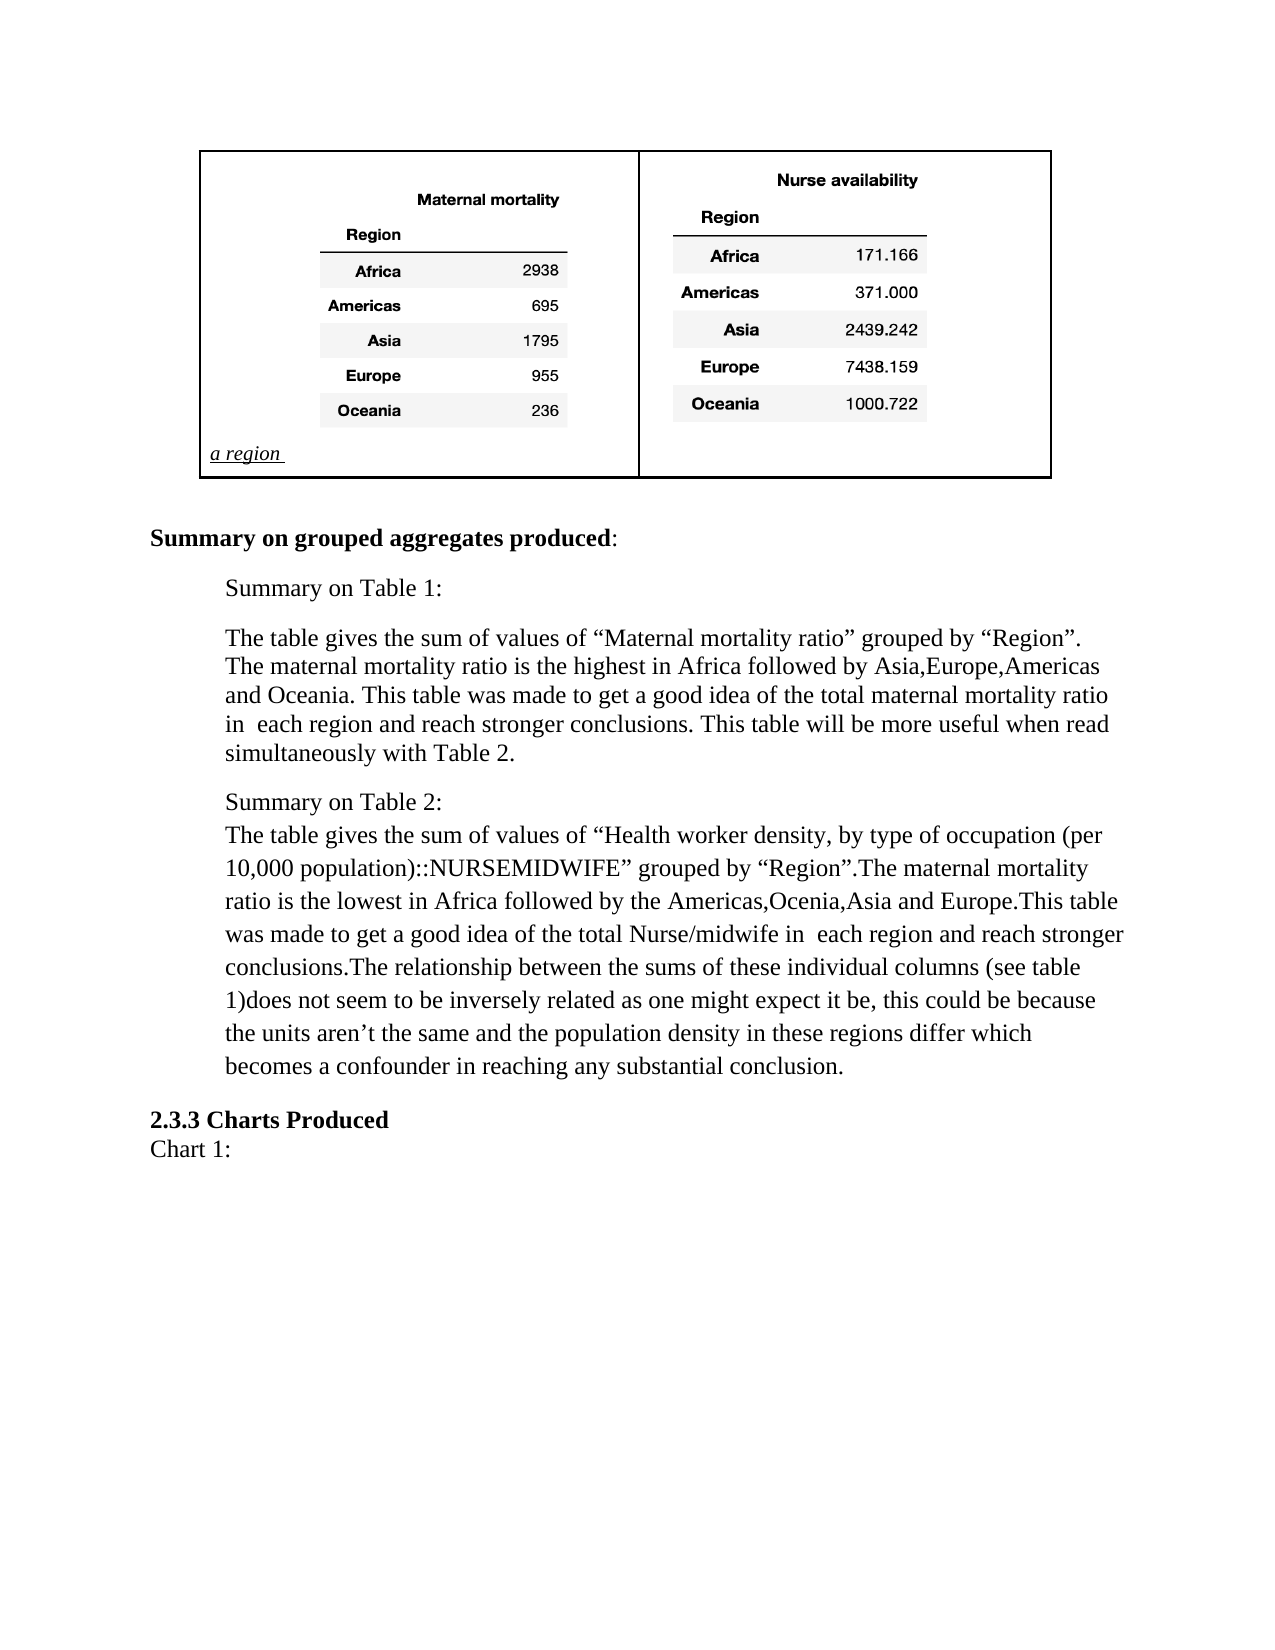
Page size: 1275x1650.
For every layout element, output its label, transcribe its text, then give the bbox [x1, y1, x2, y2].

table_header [201, 152, 638, 476]
text Summary on Table 2: [225, 787, 1125, 816]
subtitle 2.3.3 Charts Produced [150, 1105, 1125, 1134]
picture [297, 162, 609, 461]
text Summary on grouped aggregates produced: [150, 523, 1125, 552]
text The table gives the sum of values of “Maternal mortality ratio” grouped by “Region”. The maternal mortality ratio is the highest in Africa followed by Asia,Europe,Americas and Oceania. This table was made to get a good idea of the total maternal mortality ratio in each region and reach stronger conclusions. This table will be more useful when read simultaneously with Table 2. [225, 623, 1125, 766]
text Chart 1: [150, 1134, 1125, 1163]
text The table gives the sum of values of “Health worker density, by type of occupation (per 10,000 population)::NURSEMIDWIFE” grouped by “Region”.The maternal mortality ratio is the lowest in Africa followed by the Americas,Ocenia,Asia and Europe.This table was made to get a good idea of the total Nurse/midwife in each region and reach stronger conclusions.The relationship between the sums of these individual columns (see table 1)does not seem to be inversely related as one might expect it be, this could be because the units aren’t the same and the population density in these regions differ which becomes a confounder in reaching any substantial conclusion. [225, 820, 1125, 1080]
picture [648, 162, 954, 438]
text Summary on Table 1: [225, 573, 1125, 602]
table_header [640, 152, 1050, 476]
